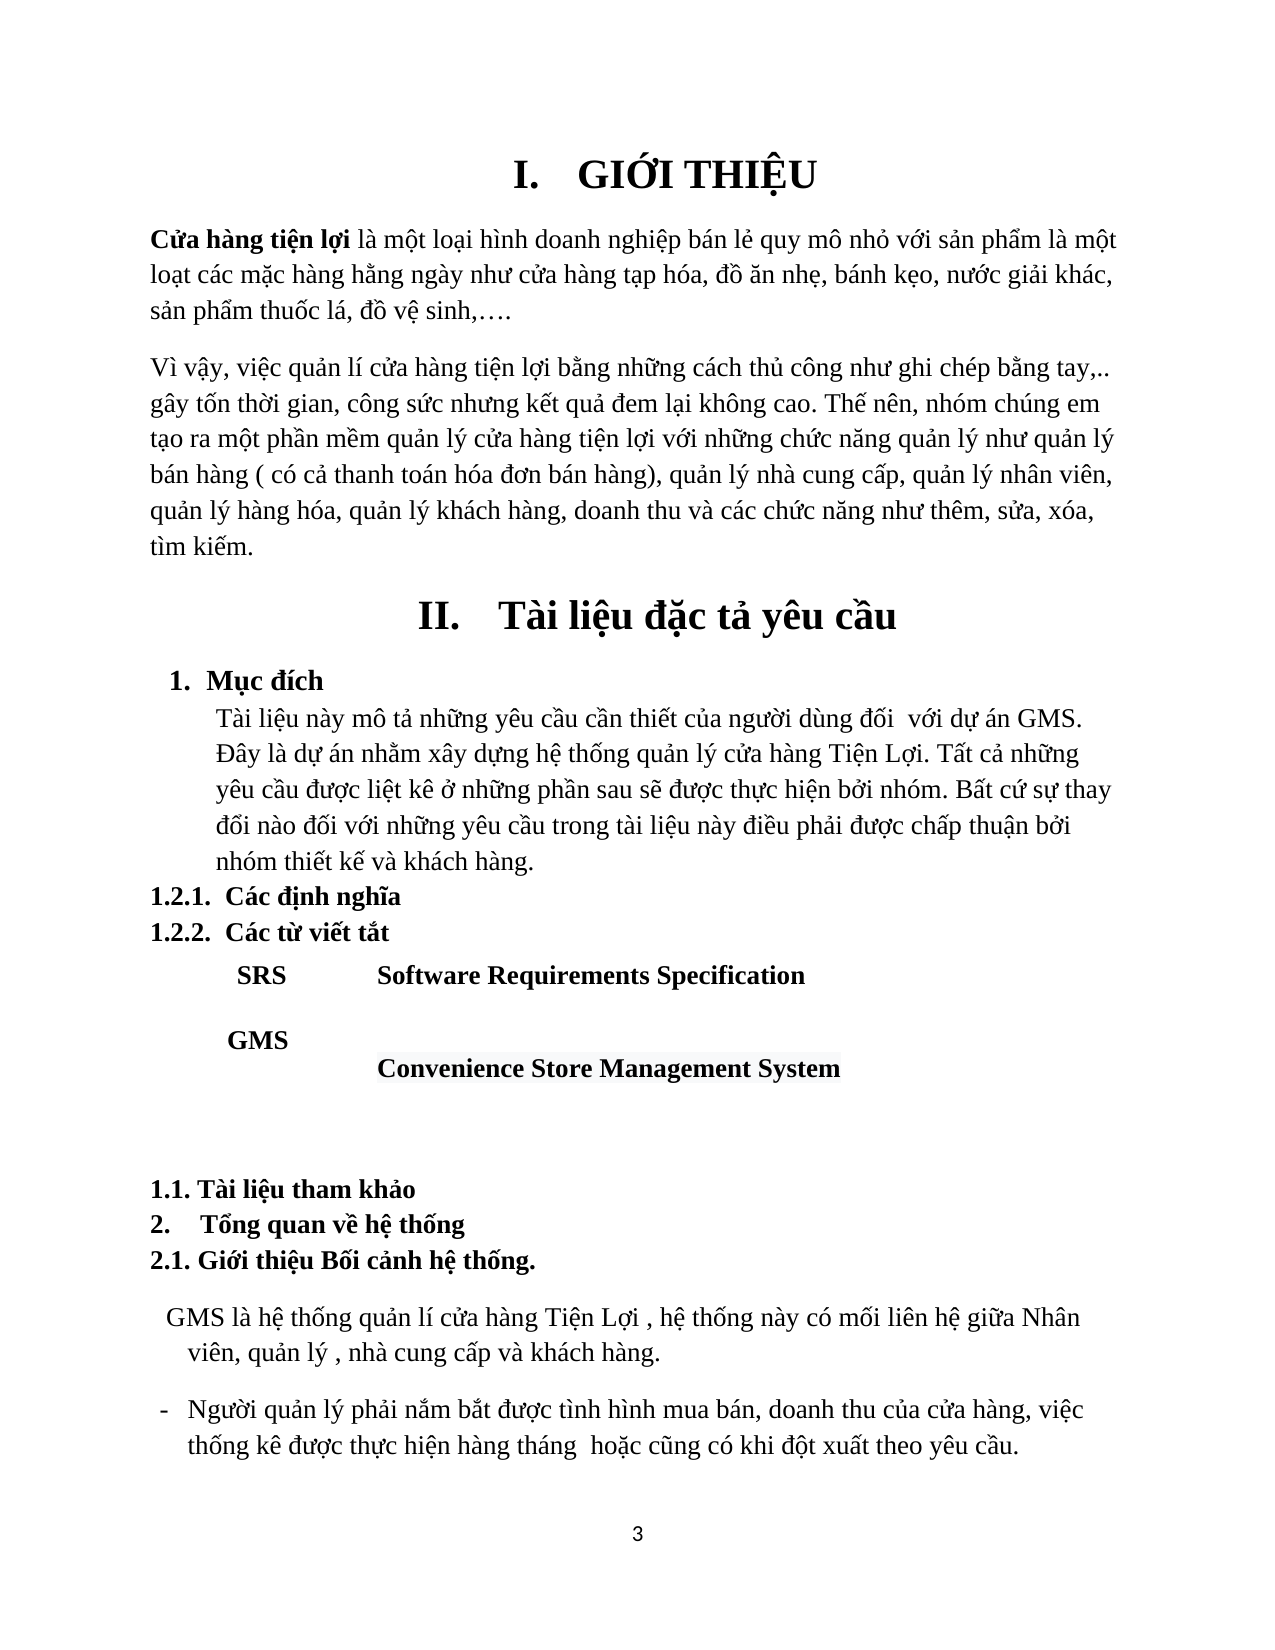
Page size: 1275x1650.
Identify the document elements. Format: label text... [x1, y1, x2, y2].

text Cửa hàng tiện lợi là một loại hình doanh nghiệp bán lẻ quy mô nhỏ với sản phẩm là một loạt các mặc hàng hằng ngày như cửa hàng tạp hóa, đồ ăn nhẹ, bánh kẹo, nước giải khác, sản phẩm thuốc lá, đồ vệ sinh,…. [150, 223, 1125, 326]
list Tài liệu này mô tả những yêu cầu cần thiết của người dùng đối với dự án GMS. Đây là dự án nhằm xây dựng hệ thống quản lý cửa hàng Tiện Lợi. Tất cả những yêu cầu được liệt kê ở những phần sau sẽ được thực hiện bởi nhóm. Bất cứ sự thay đổi nào đối với những yêu cầu trong tài liệu này điều phải được chấp thuận bởi nhóm thiết kế và khách hàng. [216, 702, 1125, 876]
list Tài liệu tham khảo [150, 1173, 1125, 1204]
subtitle Tài liệu đặc tả yêu cầu [232, 590, 1125, 638]
subtitle GIỚI THIỆU [232, 150, 1125, 198]
table_header Software Requirements Specification [366, 952, 921, 1024]
list 2.1. Giới thiệu Bối cảnh hệ thống. [150, 1244, 1125, 1275]
list Các định nghĩa [150, 880, 1125, 912]
text Vì vậy, việc quản lí cửa hàng tiện lợi bằng những cách thủ công như ghi chép bằng tay,.. gây tốn thời gian, công sức nhưng kết quả đem lại không cao. Thế nên, nhóm chúng em tạo ra một phần mềm quản lý cửa hàng tiện lợi với những chức năng quản lý như quản lý bán hàng ( có cả thanh toán hóa đơn bán hàng), quản lý nhà cung cấp, quản lý nhân viên, quản lý hàng hóa, quản lý khách hàng, doanh thu và các chức năng như thêm, sửa, xóa, tìm kiếm. [150, 351, 1125, 561]
table_header SRS [178, 952, 366, 1024]
text GMS là hệ thống quản lí cửa hàng Tiện Lợi , hệ thống này có mối liên hệ giữa Nhân viên, quản lý , nhà cung cấp và khách hàng. [159, 1301, 1125, 1368]
list Tổng quan về hệ thống [150, 1208, 1125, 1240]
table_cell GMS [178, 1024, 366, 1137]
list Mục đích [169, 663, 1125, 697]
table_cell Convenience Store Management System [366, 1024, 921, 1137]
list Người quản lý phải nắm bắt được tình hình mua bán, doanh thu của cửa hàng, việc thống kê được thực hiện hàng tháng hoặc cũng có khi đột xuất theo yêu cầu. [159, 1393, 1125, 1460]
list Các từ viết tắt [150, 916, 1125, 947]
